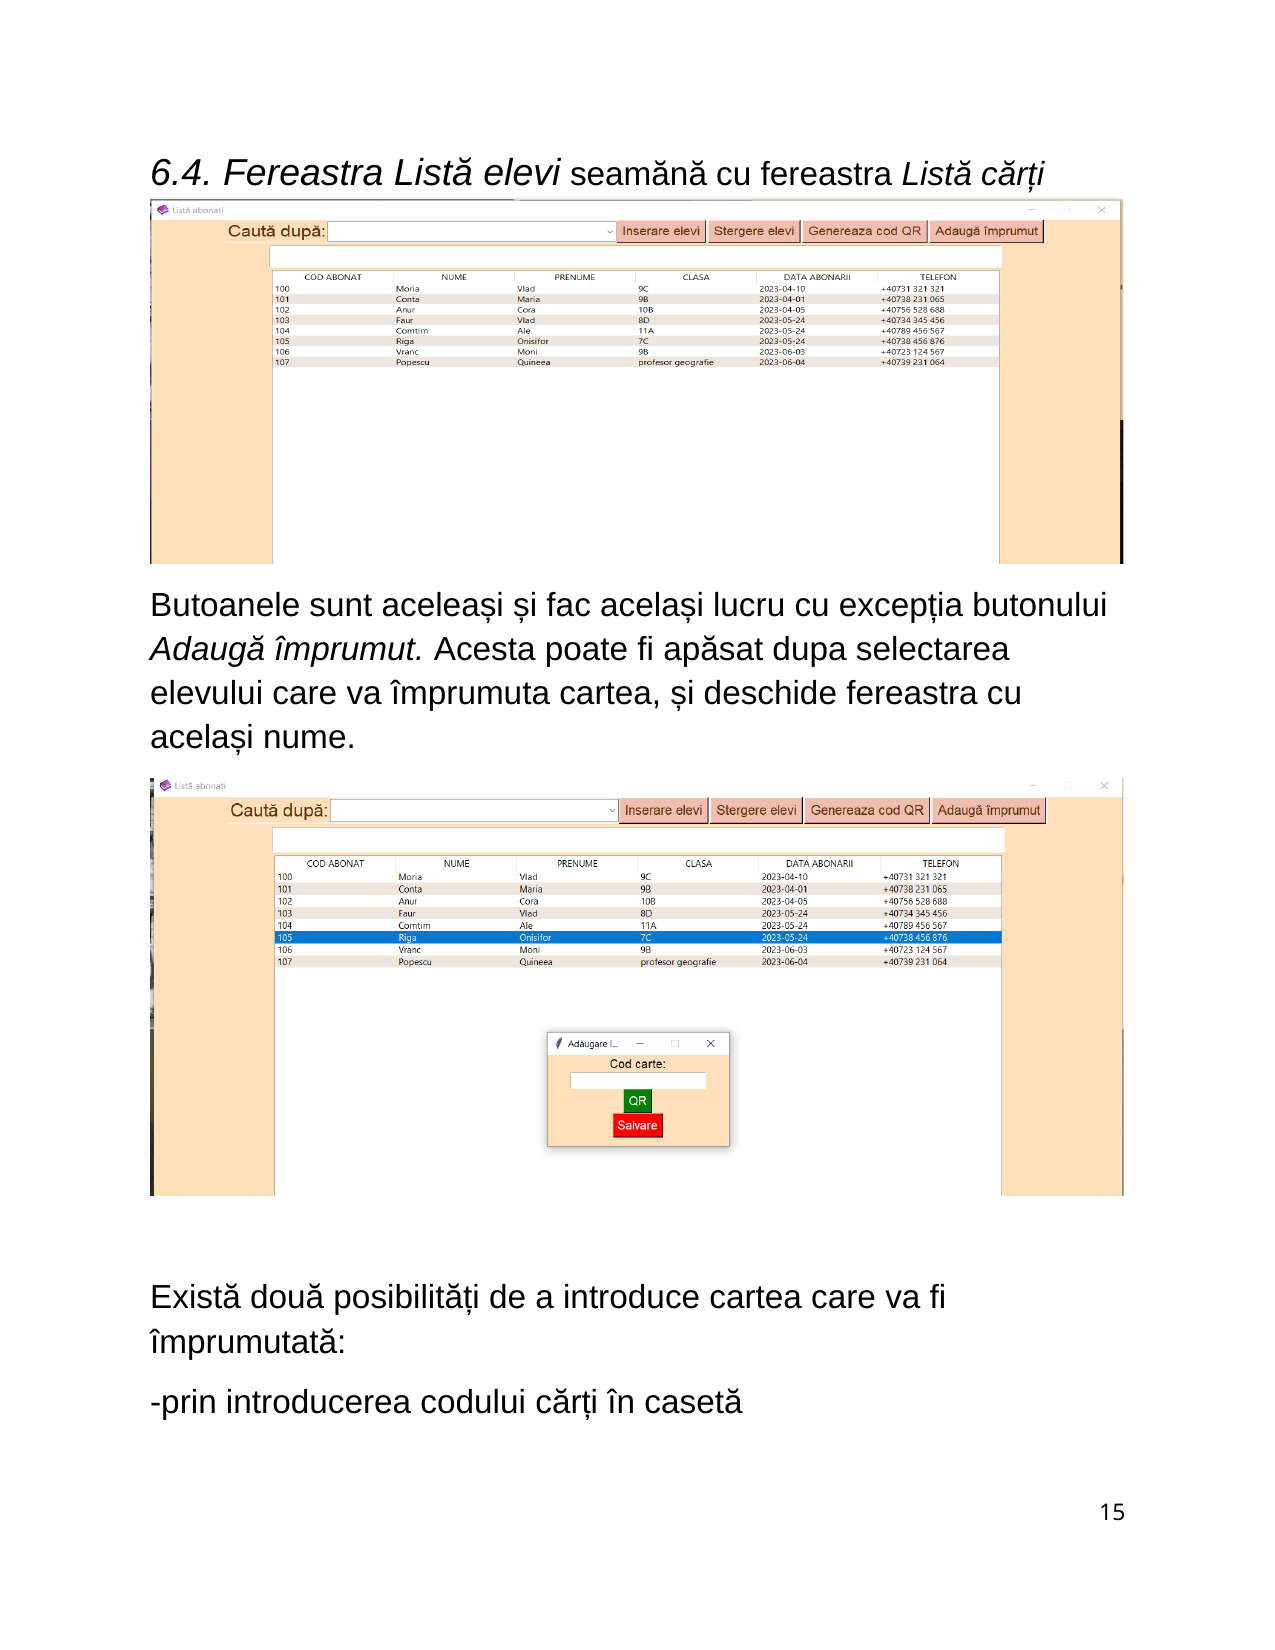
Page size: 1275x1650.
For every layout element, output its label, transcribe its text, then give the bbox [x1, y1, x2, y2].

text -prin introducerea codului cărți în casetă [150, 1382, 1125, 1421]
picture [150, 778, 1124, 1196]
picture [150, 197, 1124, 564]
text Există două posibilități de a introduce cartea care va fi împrumutată: [150, 1277, 1125, 1360]
text Butoanele sunt aceleași și fac același lucru cu excepția butonului Adaugă împrumut. Acesta poate fi apăsat dupa selectarea elevului care va împrumuta cartea, și deschide fereastra cu același nume. [150, 585, 1125, 756]
